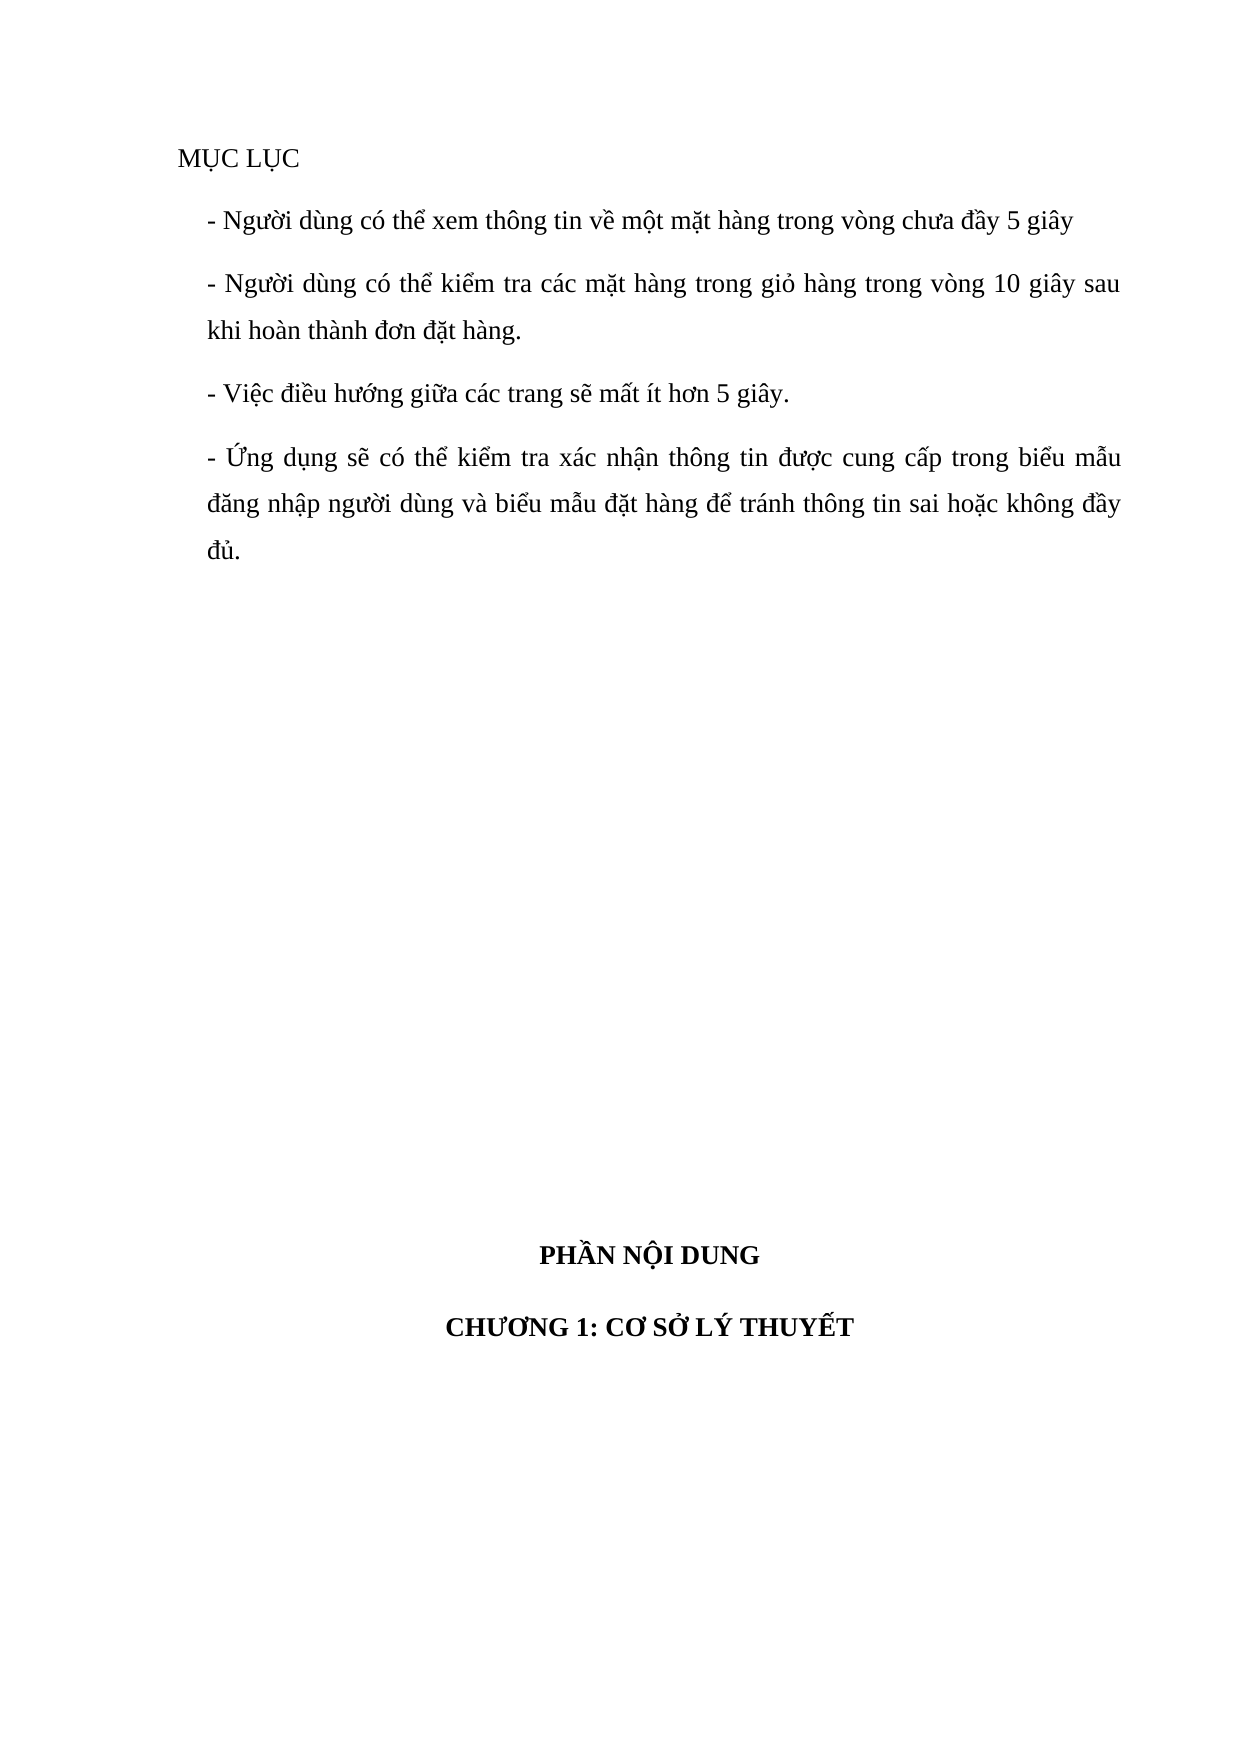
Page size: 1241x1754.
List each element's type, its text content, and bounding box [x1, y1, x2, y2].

subtitle PHẦN NỘI DUNG [177, 1239, 1122, 1270]
subtitle CHƯƠNG 1: CƠ SỞ LÝ THUYẾT [177, 1311, 1122, 1342]
text - Người dùng có thể xem thông tin về một mặt hàng trong vòng chưa đầy 5 giây [207, 204, 1122, 235]
text - Người dùng có thể kiểm tra các mặt hàng trong giỏ hàng trong vòng 10 giây sau khi hoàn thành đơn đặt hàng. [207, 267, 1122, 345]
text - Ứng dụng sẽ có thể kiểm tra xác nhận thông tin được cung cấp trong biểu mẫu đăng nhập người dùng và biểu mẫu đặt hàng để tránh thông tin sai hoặc không đầy đủ. [207, 441, 1122, 565]
text - Việc điều hướng giữa các trang sẽ mất ít hơn 5 giây. [207, 377, 1122, 408]
